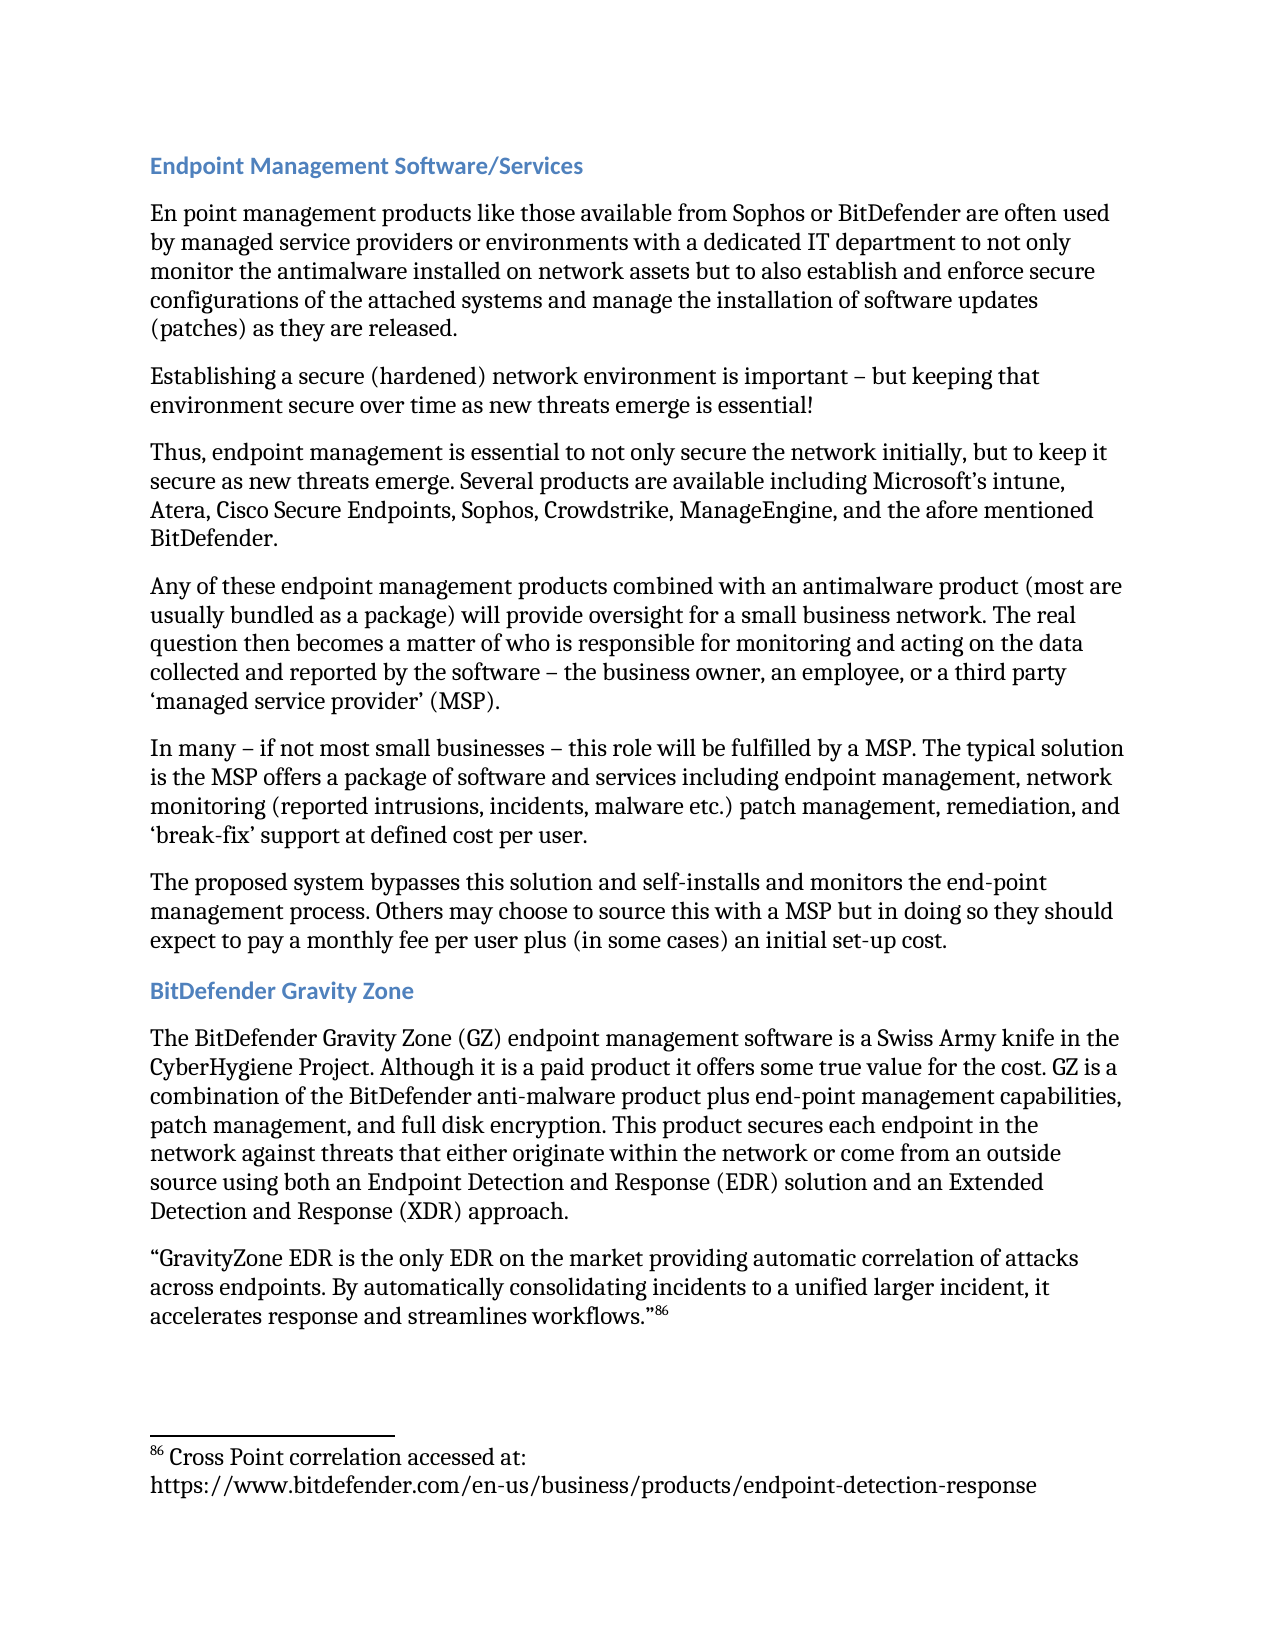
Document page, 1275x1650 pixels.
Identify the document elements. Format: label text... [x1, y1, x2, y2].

text The proposed system bypasses this solution and self-installs and monitors the end-point management process. Others may choose to source this with a MSP but in doing so they should expect to pay a monthly fee per user plus (in some cases) an initial set-up cost. [150, 868, 1125, 954]
text Thus, endpoint management is essential to not only secure the network initially, but to keep it secure as new threats emerge. Several products are available including Microsoft’s intune, Atera, Cisco Secure Endpoints, Sophos, Crowdstrike, ManageEngine, and the afore mentioned BitDefender. [150, 438, 1125, 553]
text In many – if not most small businesses – this role will be fulfilled by a MSP. The typical solution is the MSP offers a package of software and services including endpoint management, network monitoring (reported intrusions, incidents, malware etc.) patch management, remediation, and ‘break-fix’ support at defined cost per user. [150, 734, 1125, 849]
text Any of these endpoint management products combined with an antimalware product (most are usually bundled as a package) will provide oversight for a small business network. The real question then becomes a matter of who is responsible for monitoring and acting on the data collected and reported by the software – the business owner, an employee, or a third party ‘managed service provider’ (MSP). [150, 572, 1125, 716]
text En point management products like those available from Sophos or BitDefender are often used by managed service providers or environments with a dedicated IT department to not only monitor the antimalware installed on network assets but to also establish and enforce secure configurations of the attached systems and manage the installation of software updates (patches) as they are released. [150, 199, 1125, 343]
text “GravityZone EDR is the only EDR on the market providing automatic correlation of attacks across endpoints. By automatically consolidating incidents to a unified larger incident, it accelerates response and streamlines workflows.” [150, 1244, 1125, 1331]
text The BitDefender Gravity Zone (GZ) endpoint management software is a Swiss Army knife in the CyberHygiene Project. Although it is a paid product it offers some true value for the cost. GZ is a combination of the BitDefender anti-malware product plus end-point management capabilities, patch management, and full disk encryption. This product secures each endpoint in the network against threats that either originate within the network or come from an outside source using both an Endpoint Detection and Response (EDR) solution and an Extended Detection and Response (XDR) approach. [150, 1024, 1125, 1226]
subtitle Endpoint Management Software/Services [150, 150, 1125, 181]
text Establishing a secure (hardened) network environment is important – but keeping that environment secure over time as new threats emerge is essential! [150, 362, 1125, 419]
subtitle BitDefender Gravity Zone [150, 975, 1125, 1006]
